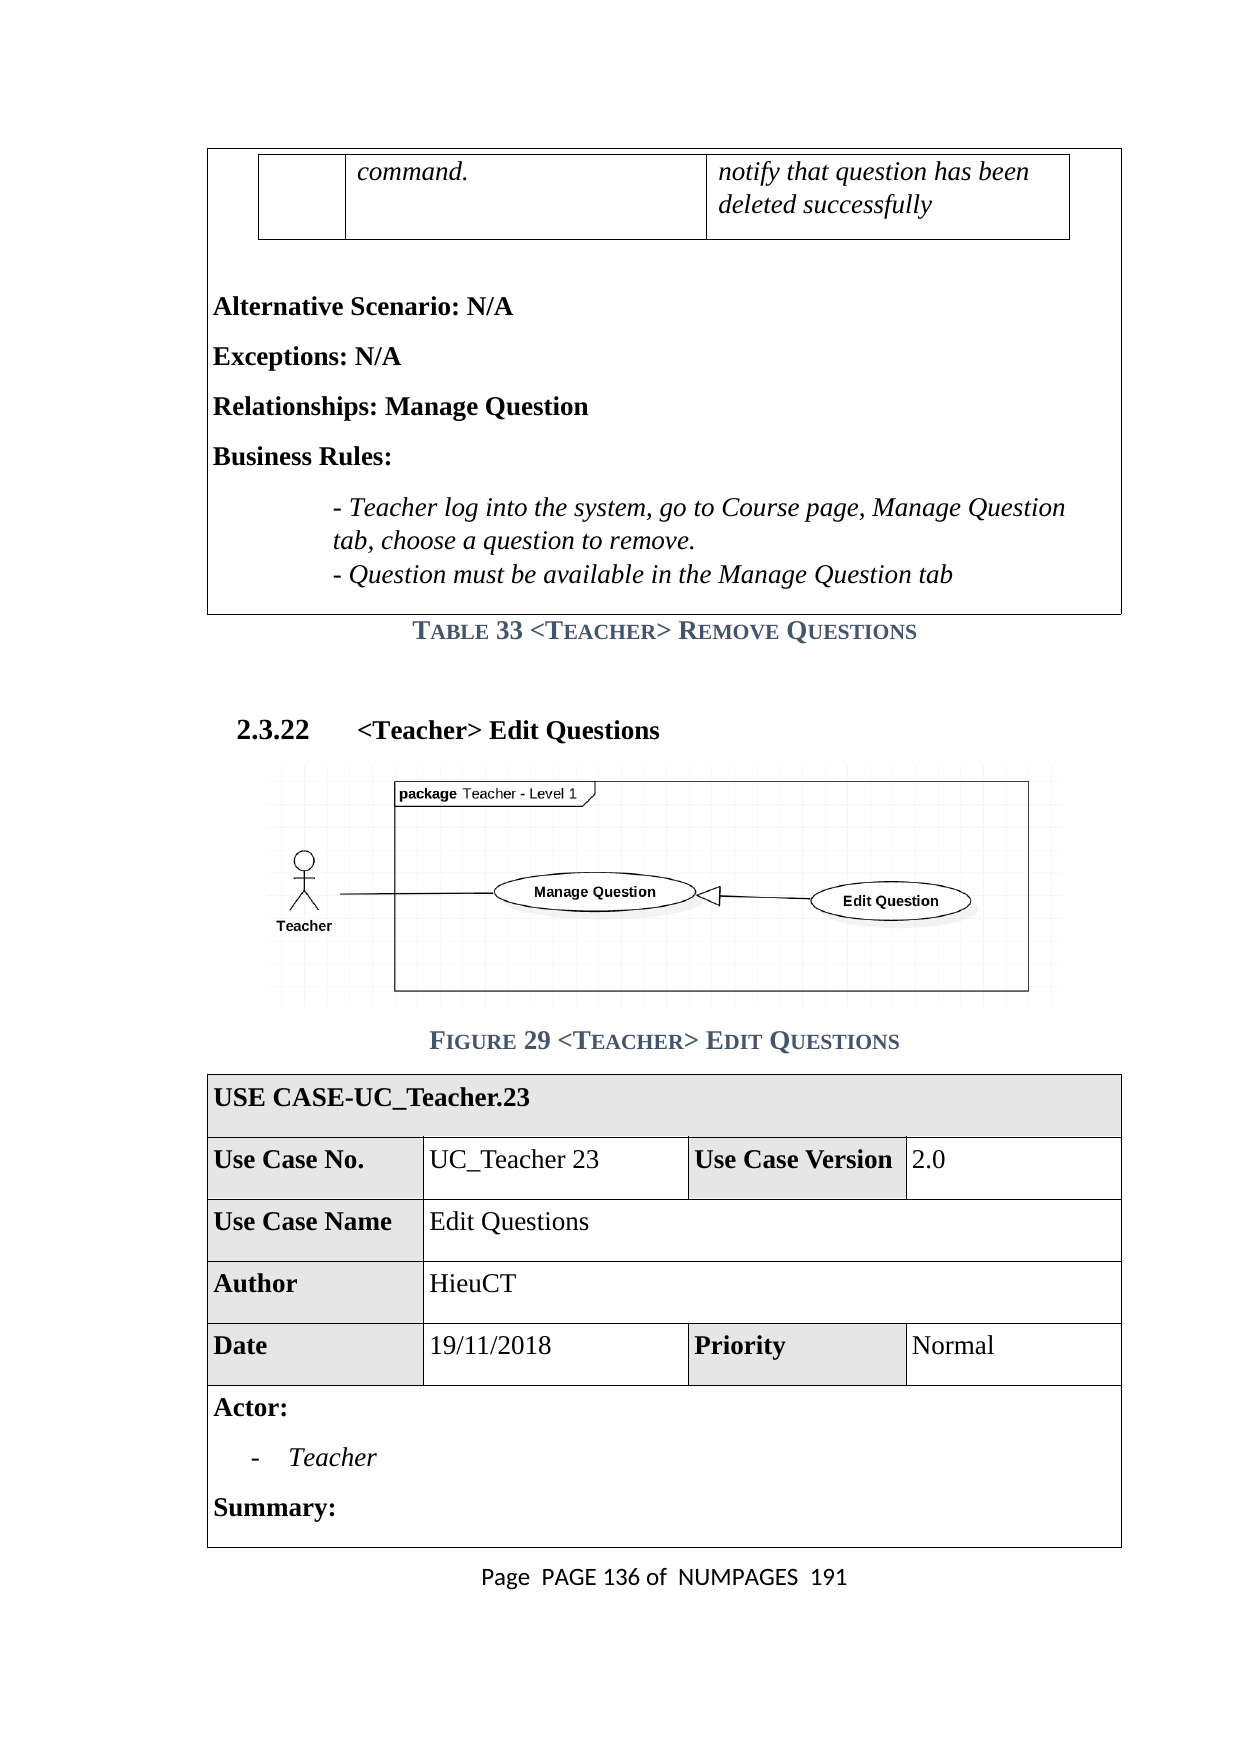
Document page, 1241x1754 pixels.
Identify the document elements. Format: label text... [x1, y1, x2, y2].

table_cell UC_Teacher 23 [424, 1138, 688, 1198]
table_cell Priority [689, 1324, 906, 1385]
table_cell 19/11/2018 [424, 1324, 688, 1385]
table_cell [208, 1386, 1121, 1547]
table_header USE CASE-UC_Teacher.23 [208, 1075, 1121, 1136]
subtitle <Teacher> Edit Questions [207, 712, 1122, 746]
table_cell Edit Questions [424, 1200, 1121, 1261]
table_cell 2.0 [907, 1138, 1121, 1198]
table_cell HieuCT [424, 1262, 1121, 1323]
text Table 33 <Teacher> Remove Questions [207, 614, 1122, 645]
table_cell Normal [907, 1324, 1121, 1385]
table_cell Use Case Version [689, 1138, 906, 1198]
text Figure 29 <Teacher> Edit Questions [207, 1024, 1122, 1055]
table_cell Author [208, 1262, 423, 1323]
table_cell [208, 149, 1121, 614]
picture [267, 765, 1062, 1006]
table_cell Use Case Name [208, 1200, 423, 1261]
table_cell Use Case No. [208, 1138, 423, 1198]
table_cell Date [208, 1324, 423, 1385]
